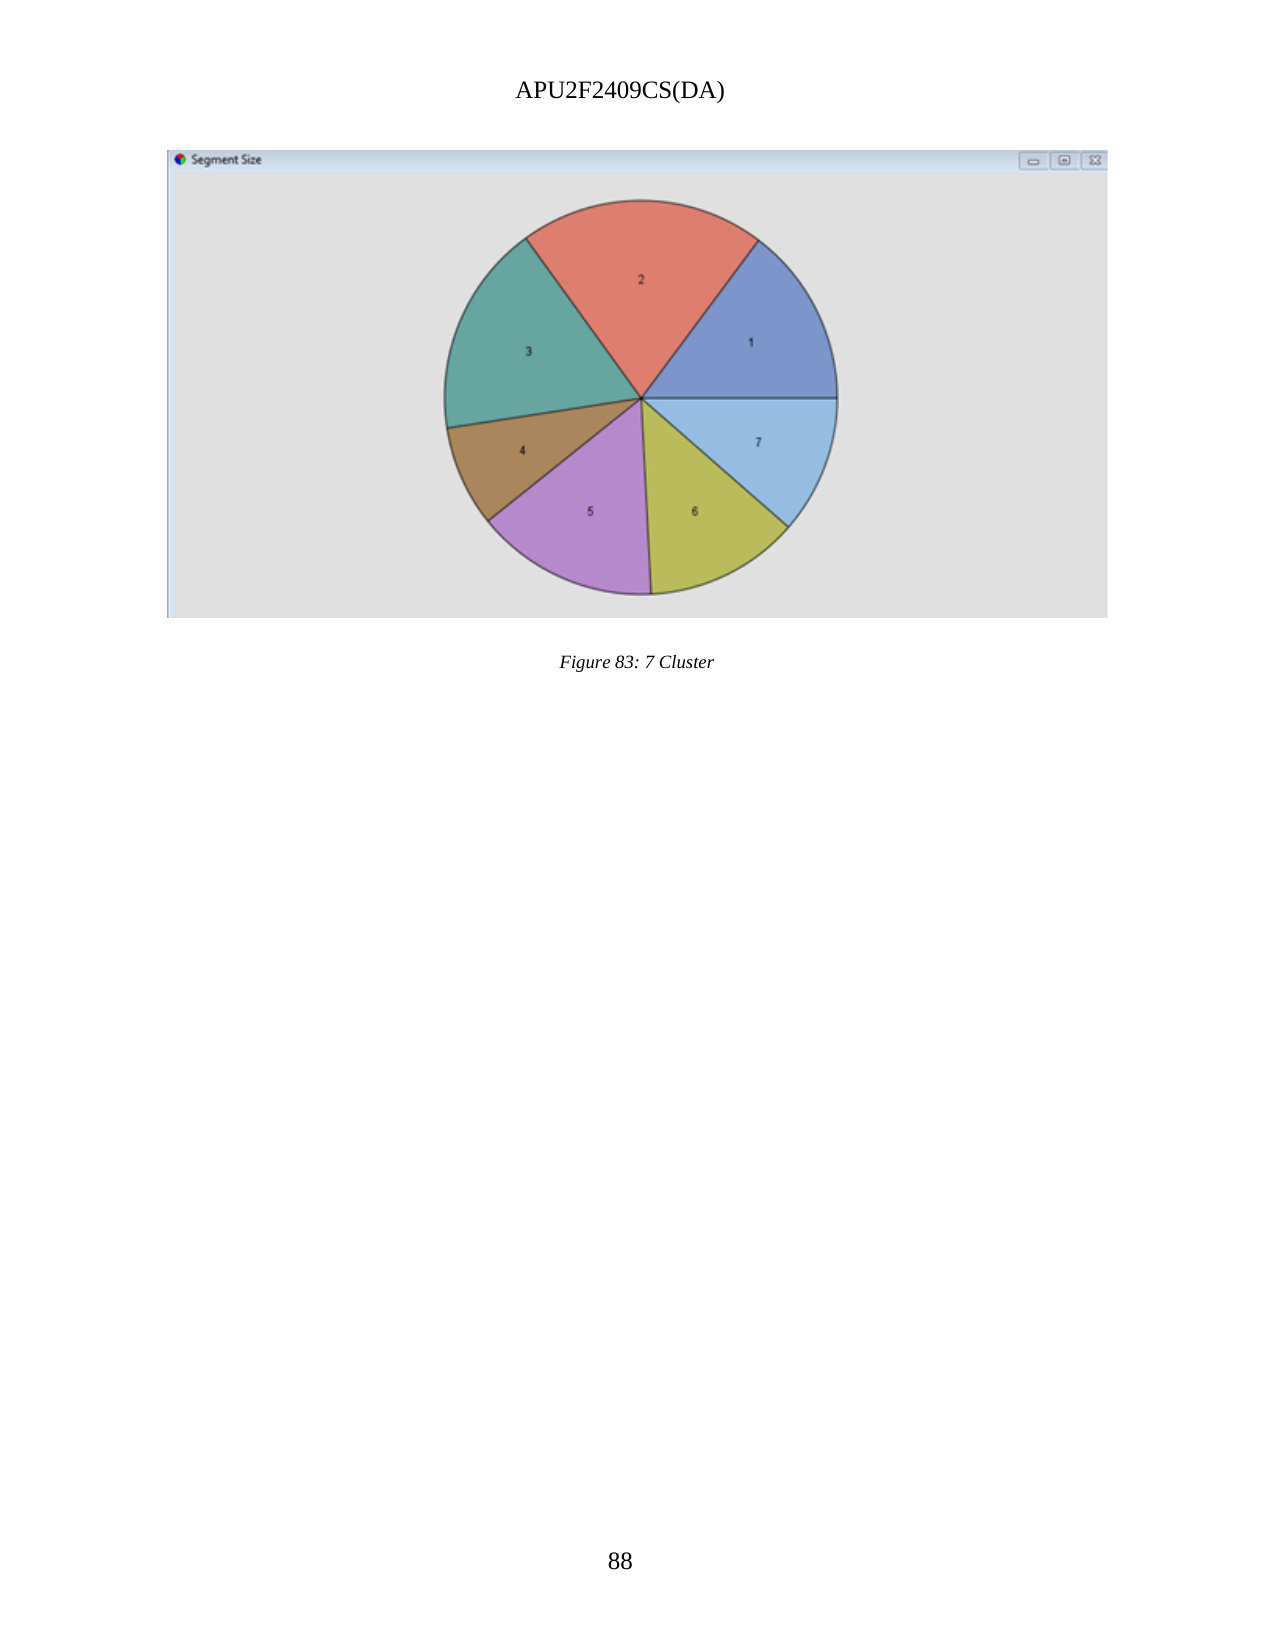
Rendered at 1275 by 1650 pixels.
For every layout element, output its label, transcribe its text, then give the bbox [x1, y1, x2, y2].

text Figure 83: 7 Cluster [150, 651, 1125, 672]
picture [167, 150, 1108, 618]
